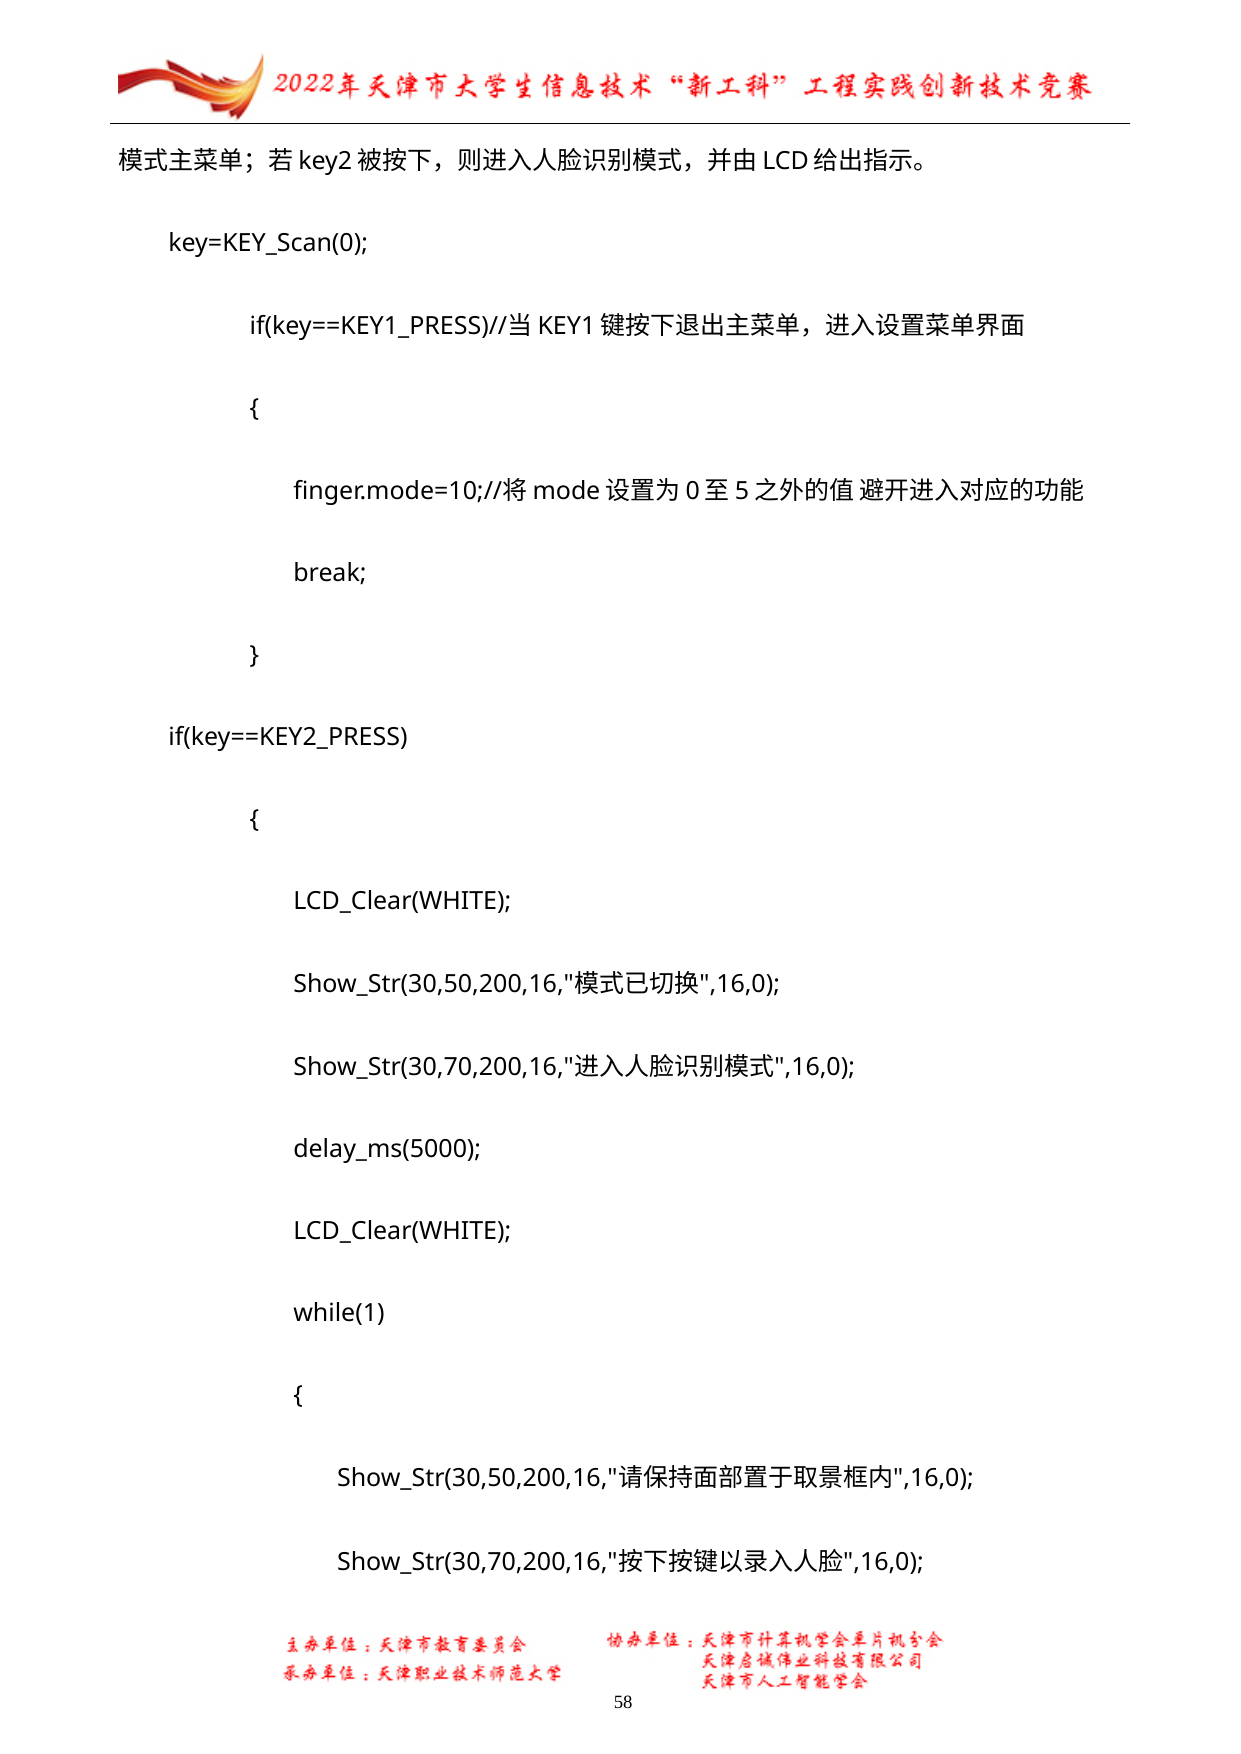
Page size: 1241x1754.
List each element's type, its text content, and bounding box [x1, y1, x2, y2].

text if(key==KEY1_PRESS)//当KEY1键按下退出主菜单，进入设置菜单界面 [118, 291, 1122, 356]
picture [118, 1623, 1122, 1695]
text break; [118, 539, 1122, 604]
text delay_ms(5000); [118, 1116, 1122, 1181]
text finger.mode=10;//将mode设置为0至5之外的值 避开进入对应的功能 [118, 456, 1122, 521]
text Show_Str(30,70,200,16,"进入人脸识别模式",16,0); [118, 1032, 1122, 1097]
text } [118, 621, 1122, 686]
text while(1) [118, 1279, 1122, 1344]
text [118, 126, 1122, 191]
picture [118, 49, 1122, 122]
text LCD_Clear(WHITE); [118, 1198, 1122, 1263]
text if(key==KEY2_PRESS) [118, 703, 1122, 768]
text key=KEY_Scan(0); [118, 209, 1122, 274]
text Show_Str(30,70,200,16,"按下按键以录入人脸",16,0); [118, 1527, 1122, 1592]
text { [118, 1362, 1122, 1427]
text { [118, 785, 1122, 850]
text { [118, 374, 1122, 439]
text Show_Str(30,50,200,16,"模式已切换",16,0); [118, 949, 1122, 1014]
text Show_Str(30,50,200,16,"请保持面部置于取景框内",16,0); [118, 1443, 1122, 1508]
text LCD_Clear(WHITE); [118, 867, 1122, 932]
